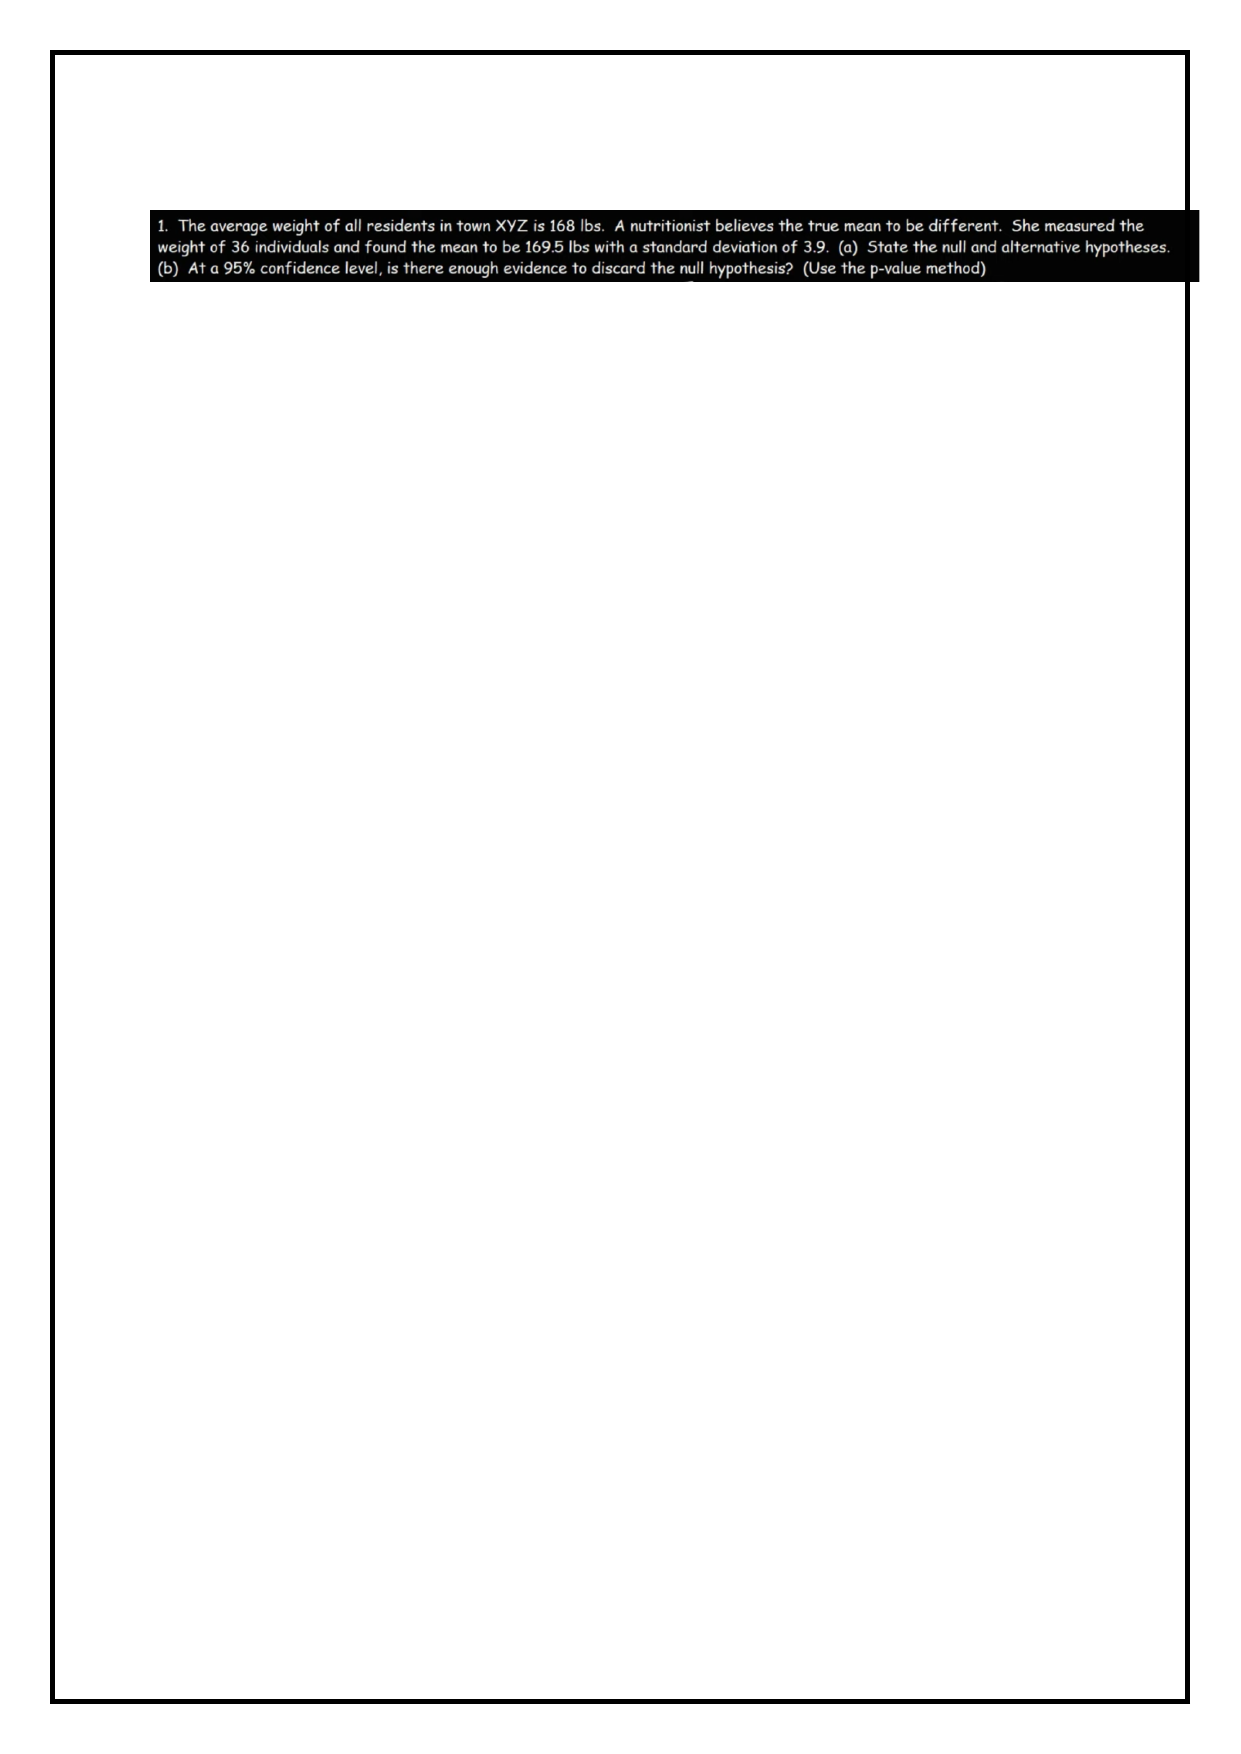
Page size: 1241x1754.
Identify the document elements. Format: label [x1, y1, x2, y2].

picture [150, 210, 1185, 282]
picture [1190, 210, 1200, 282]
